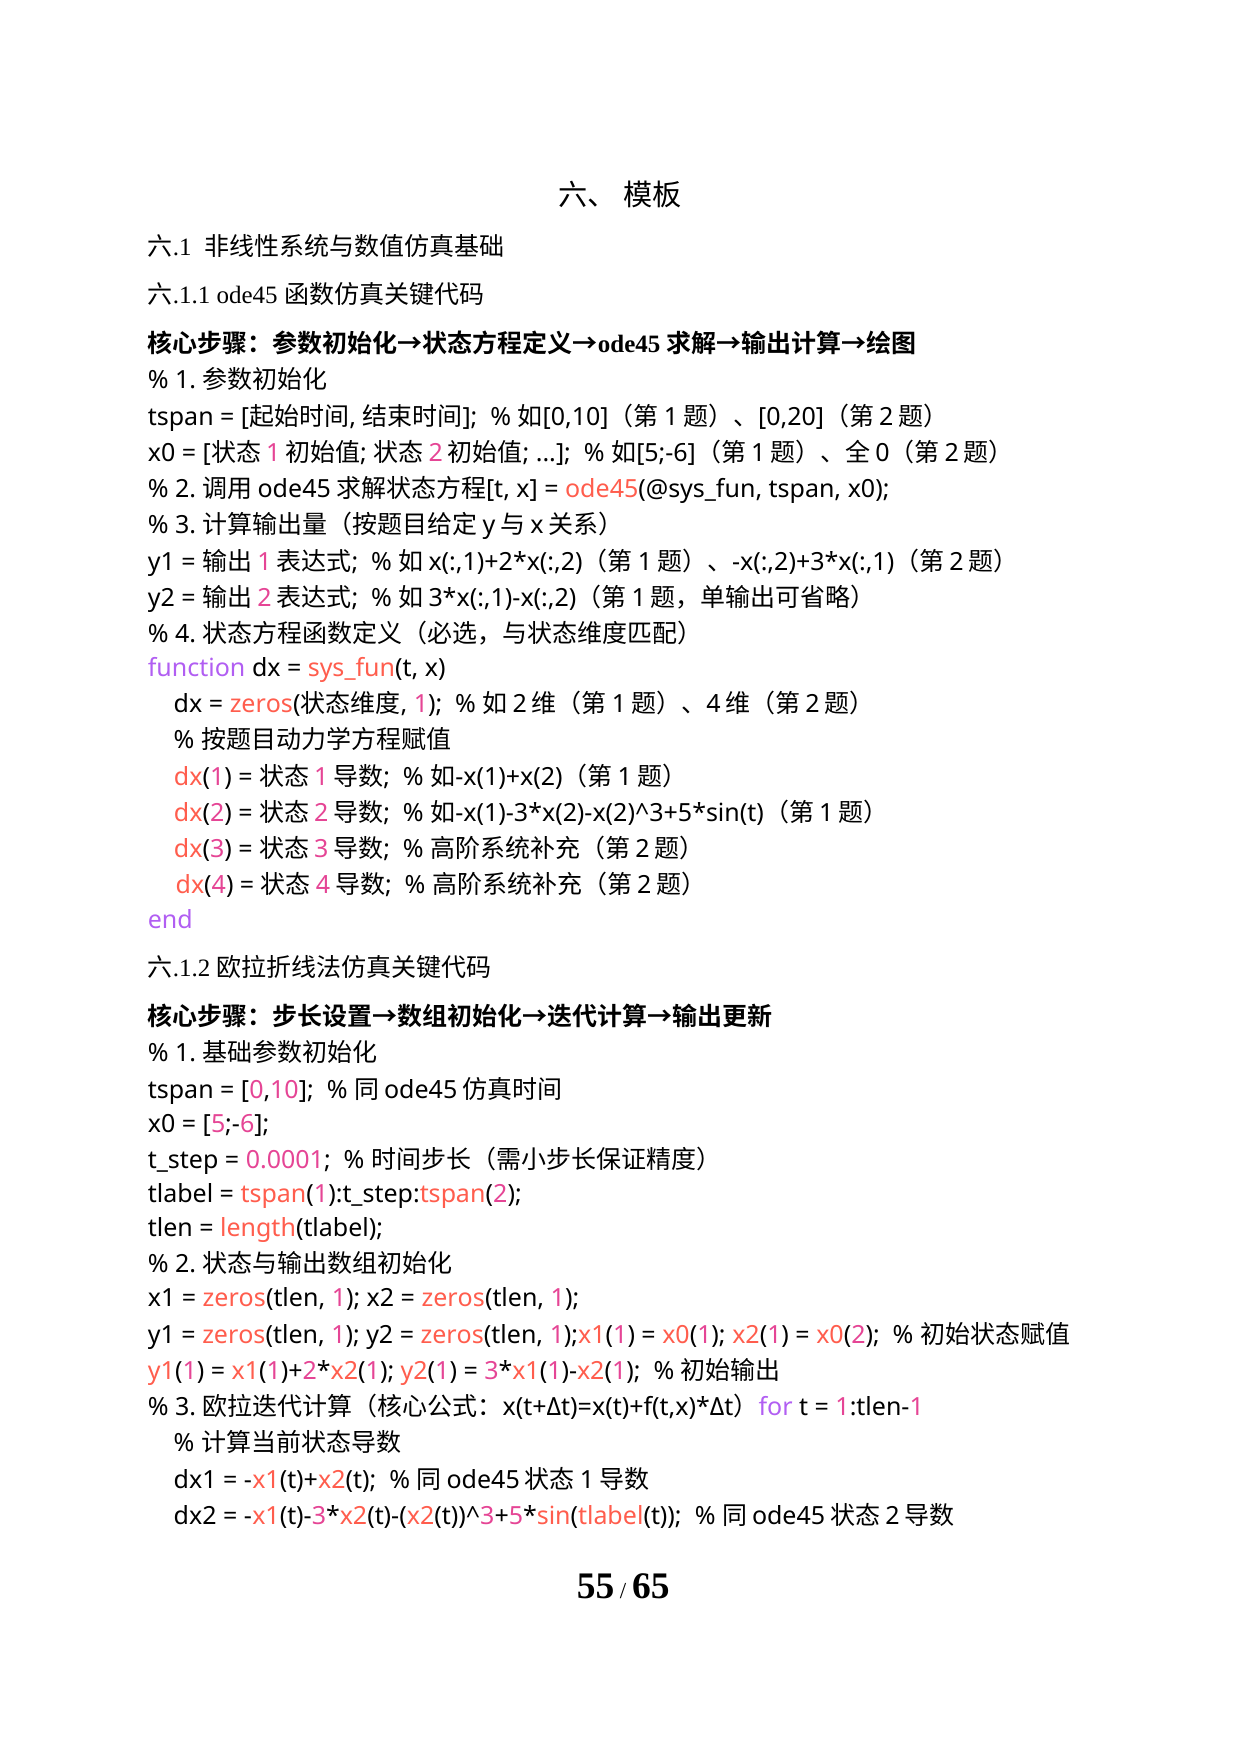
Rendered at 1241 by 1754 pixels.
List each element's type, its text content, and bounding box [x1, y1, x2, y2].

text t_step = 0.0001; % 时间步长（需小步长保证精度） [148, 1139, 1092, 1176]
text function dx = sys_fun(t, x) [148, 650, 1092, 684]
text % 3. 计算输出量（按题目给定y与x关系） [148, 505, 1092, 541]
text dx(1) = 状态1导数; % 如-x(1)+x(2)（第1题） [148, 756, 1092, 792]
text 核心步骤：步长设置→数组初始化→迭代计算→输出更新 [148, 997, 1092, 1033]
text x1 = zeros(tlen, 1); x2 = zeros(tlen, 1); [148, 1280, 1092, 1314]
text y2 = 输出2表达式; % 如3*x(:,1)-x(:,2)（第1题，单输出可省略） [148, 577, 1092, 613]
text % 1. 参数初始化 [148, 360, 1092, 396]
text tlen = length(tlabel); [148, 1210, 1092, 1244]
text dx(3) = 状态3导数; % 高阶系统补充（第2题） [148, 829, 1092, 865]
subtitle 模板 [148, 171, 1092, 213]
text end [148, 901, 1092, 935]
text % 计算当前状态导数 [148, 1423, 1092, 1459]
subtitle ode45 函数仿真关键代码 [148, 275, 1092, 311]
text x0 = [状态1初始值; 状态2初始值; ...]; % 如[5;-6]（第1题）、全0（第2题） [148, 432, 1092, 468]
text 核心步骤：参数初始化→状态方程定义→ode45 求解→输出计算→绘图 [148, 323, 1092, 360]
text % 按题目动力学方程赋值 [148, 720, 1092, 756]
text % 3. 欧拉迭代计算（核心公式：x(t+Δt)=x(t)+f(t,x)*Δt）for t = 1:tlen-1 [148, 1387, 1092, 1423]
text tspan = [0,10]; % 同ode45仿真时间 [148, 1069, 1092, 1105]
text dx(4) = 状态4导数; % 高阶系统补充（第2题） [148, 865, 1092, 901]
subtitle 非线性系统与数值仿真基础 [148, 226, 1092, 262]
text dx(2) = 状态2导数; % 如-x(1)-3*x(2)-x(2)^3+5*sin(t)（第1题） [148, 792, 1092, 829]
text dx2 = -x1(t)-3*x2(t)-(x2(t))^3+5*sin(tlabel(t)); % 同ode45状态2导数 [148, 1495, 1092, 1532]
text dx1 = -x1(t)+x2(t); % 同ode45状态1导数 [148, 1459, 1092, 1495]
text dx = zeros(状态维度, 1); % 如2维（第1题）、4维（第2题） [148, 684, 1092, 720]
text tlabel = tspan(1):t_step:tspan(2); [148, 1176, 1092, 1210]
text tspan = [起始时间, 结束时间]; % 如[0,10]（第1题）、[0,20]（第2题） [148, 396, 1092, 432]
text % 2. 状态与输出数组初始化 [148, 1244, 1092, 1280]
text % 4. 状态方程函数定义（必选，与状态维度匹配） [148, 613, 1092, 650]
subtitle 欧拉折线法仿真关键代码 [148, 948, 1092, 984]
text y1 = zeros(tlen, 1); y2 = zeros(tlen, 1);x1(1) = x0(1); x2(1) = x0(2); % 初始状态赋值y1(1) = x1(1)+2*x2(1); y2(1) = 3*x1(1)-x2(1); % 初始输出 [148, 1314, 1092, 1387]
text % 2. 调用ode45求解状态方程[t, x] = ode45(@sys_fun, tspan, x0); [148, 468, 1092, 505]
text x0 = [5;-6]; [148, 1105, 1092, 1139]
text % 1. 基础参数初始化 [148, 1033, 1092, 1069]
text y1 = 输出1表达式; % 如x(:,1)+2*x(:,2)（第1题）、-x(:,2)+3*x(:,1)（第2题） [148, 541, 1092, 577]
